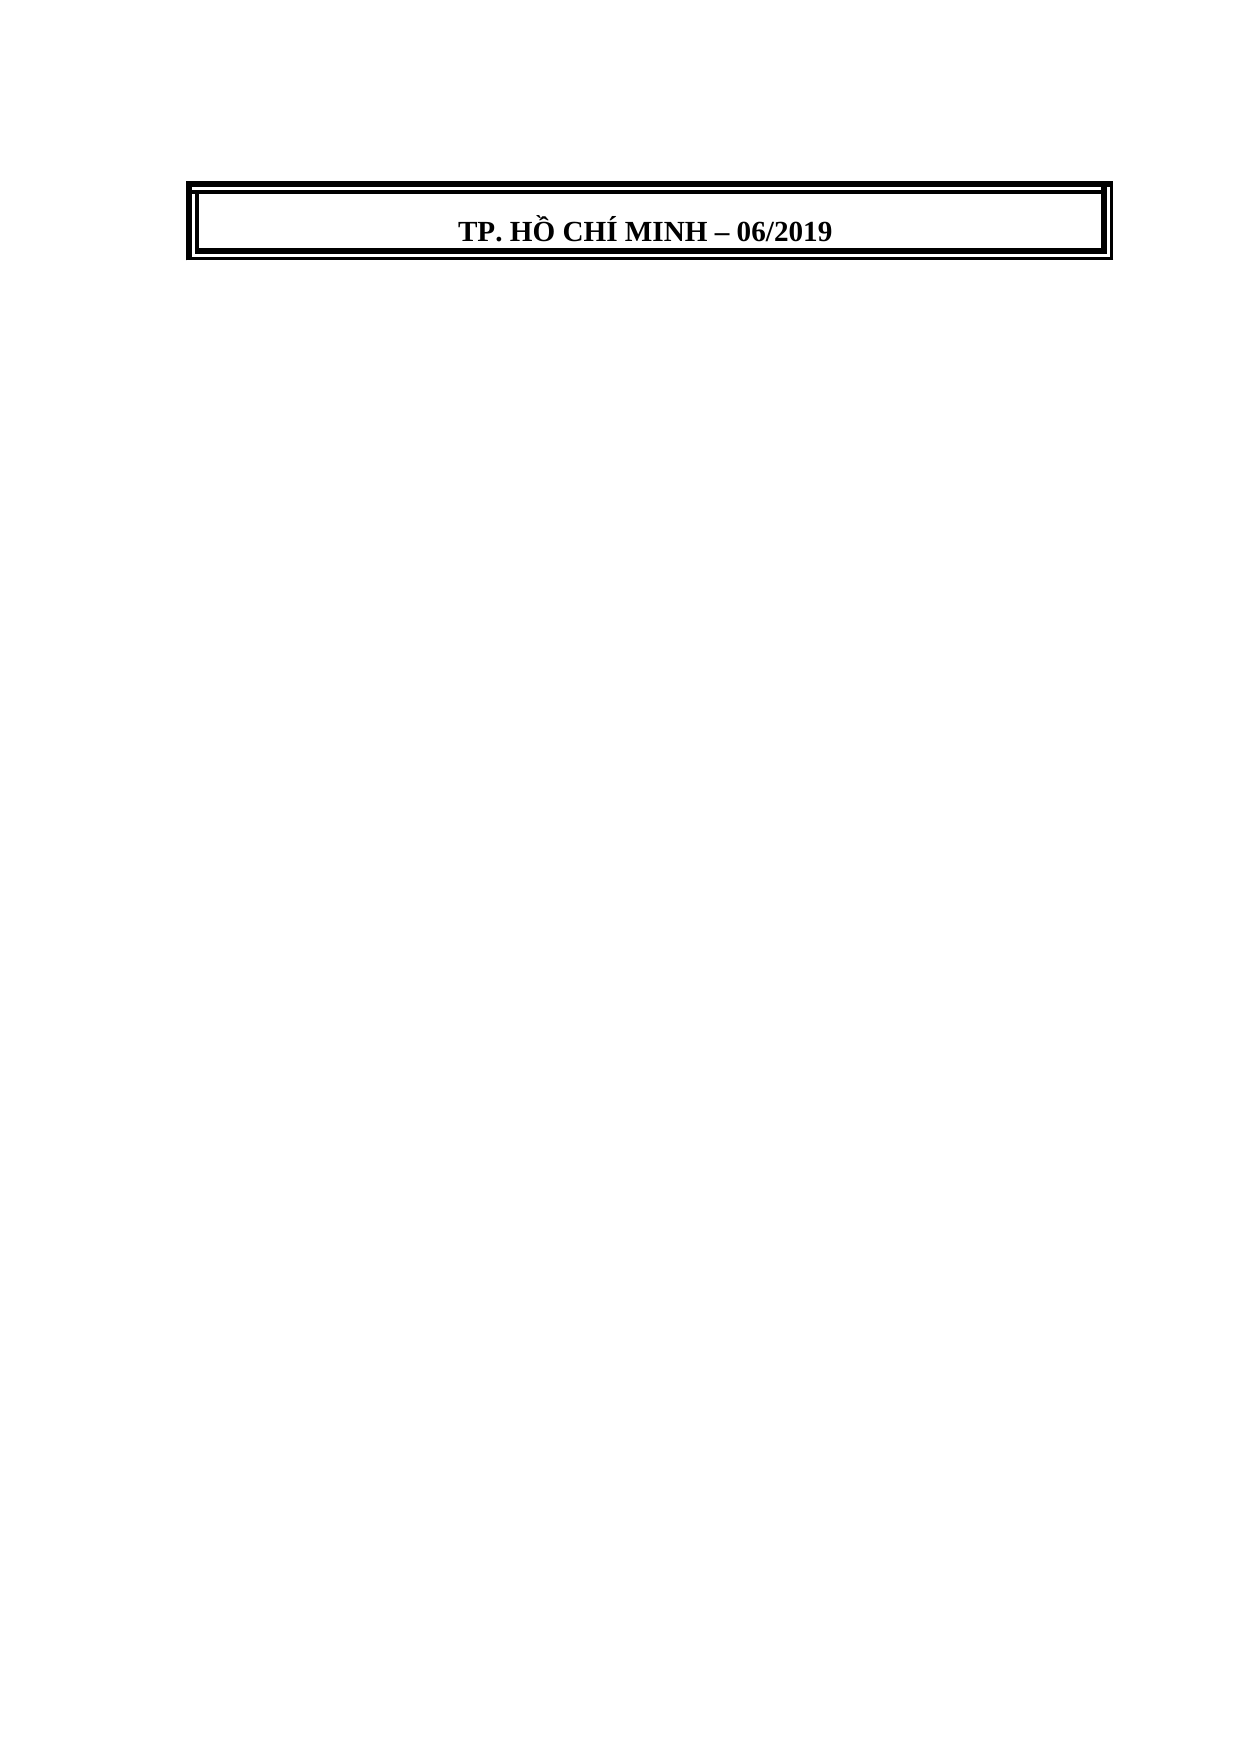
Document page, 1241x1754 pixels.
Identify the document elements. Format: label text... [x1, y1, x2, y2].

text TP. HỒ CHÍ MINH – 06/2019 [192, 187, 1110, 257]
